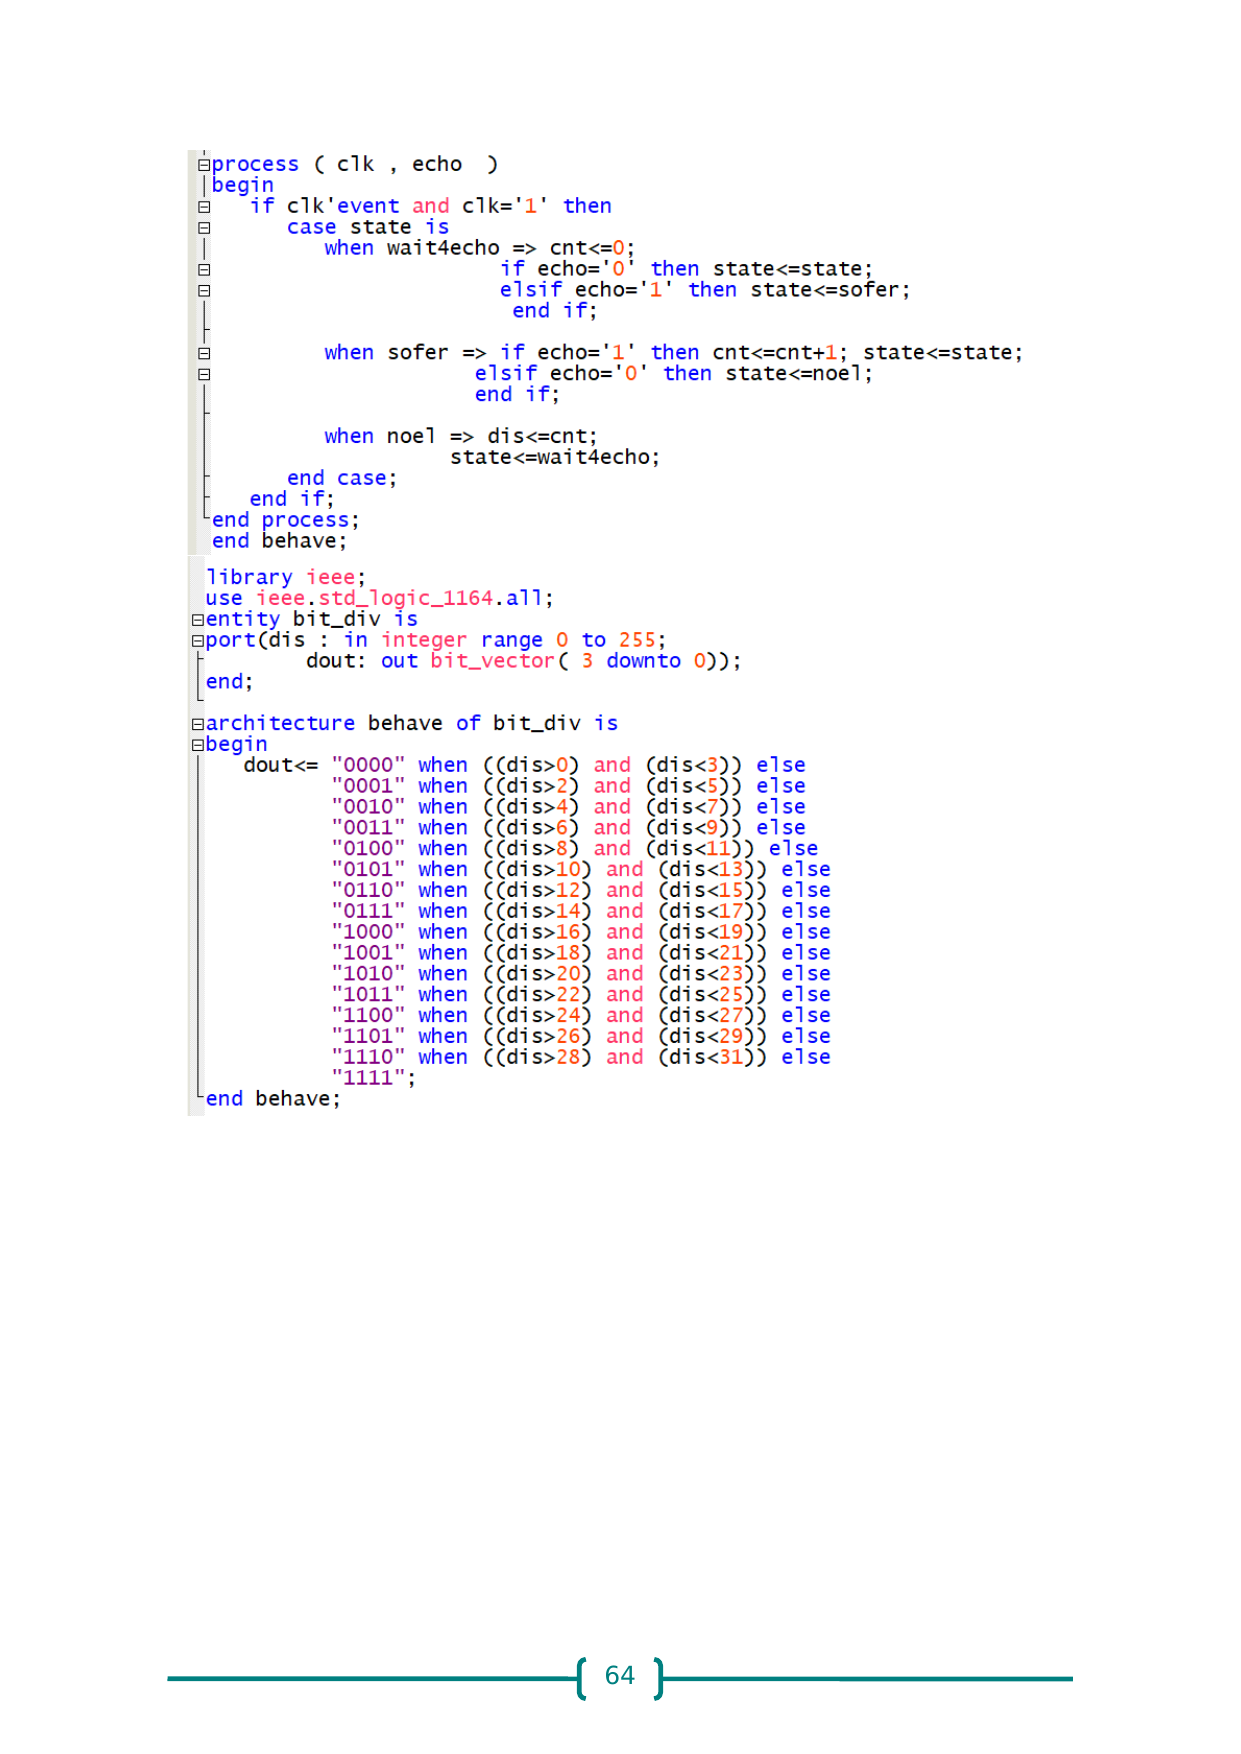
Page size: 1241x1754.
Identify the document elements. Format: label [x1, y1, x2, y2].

picture [187, 150, 1083, 555]
picture [187, 556, 868, 1116]
